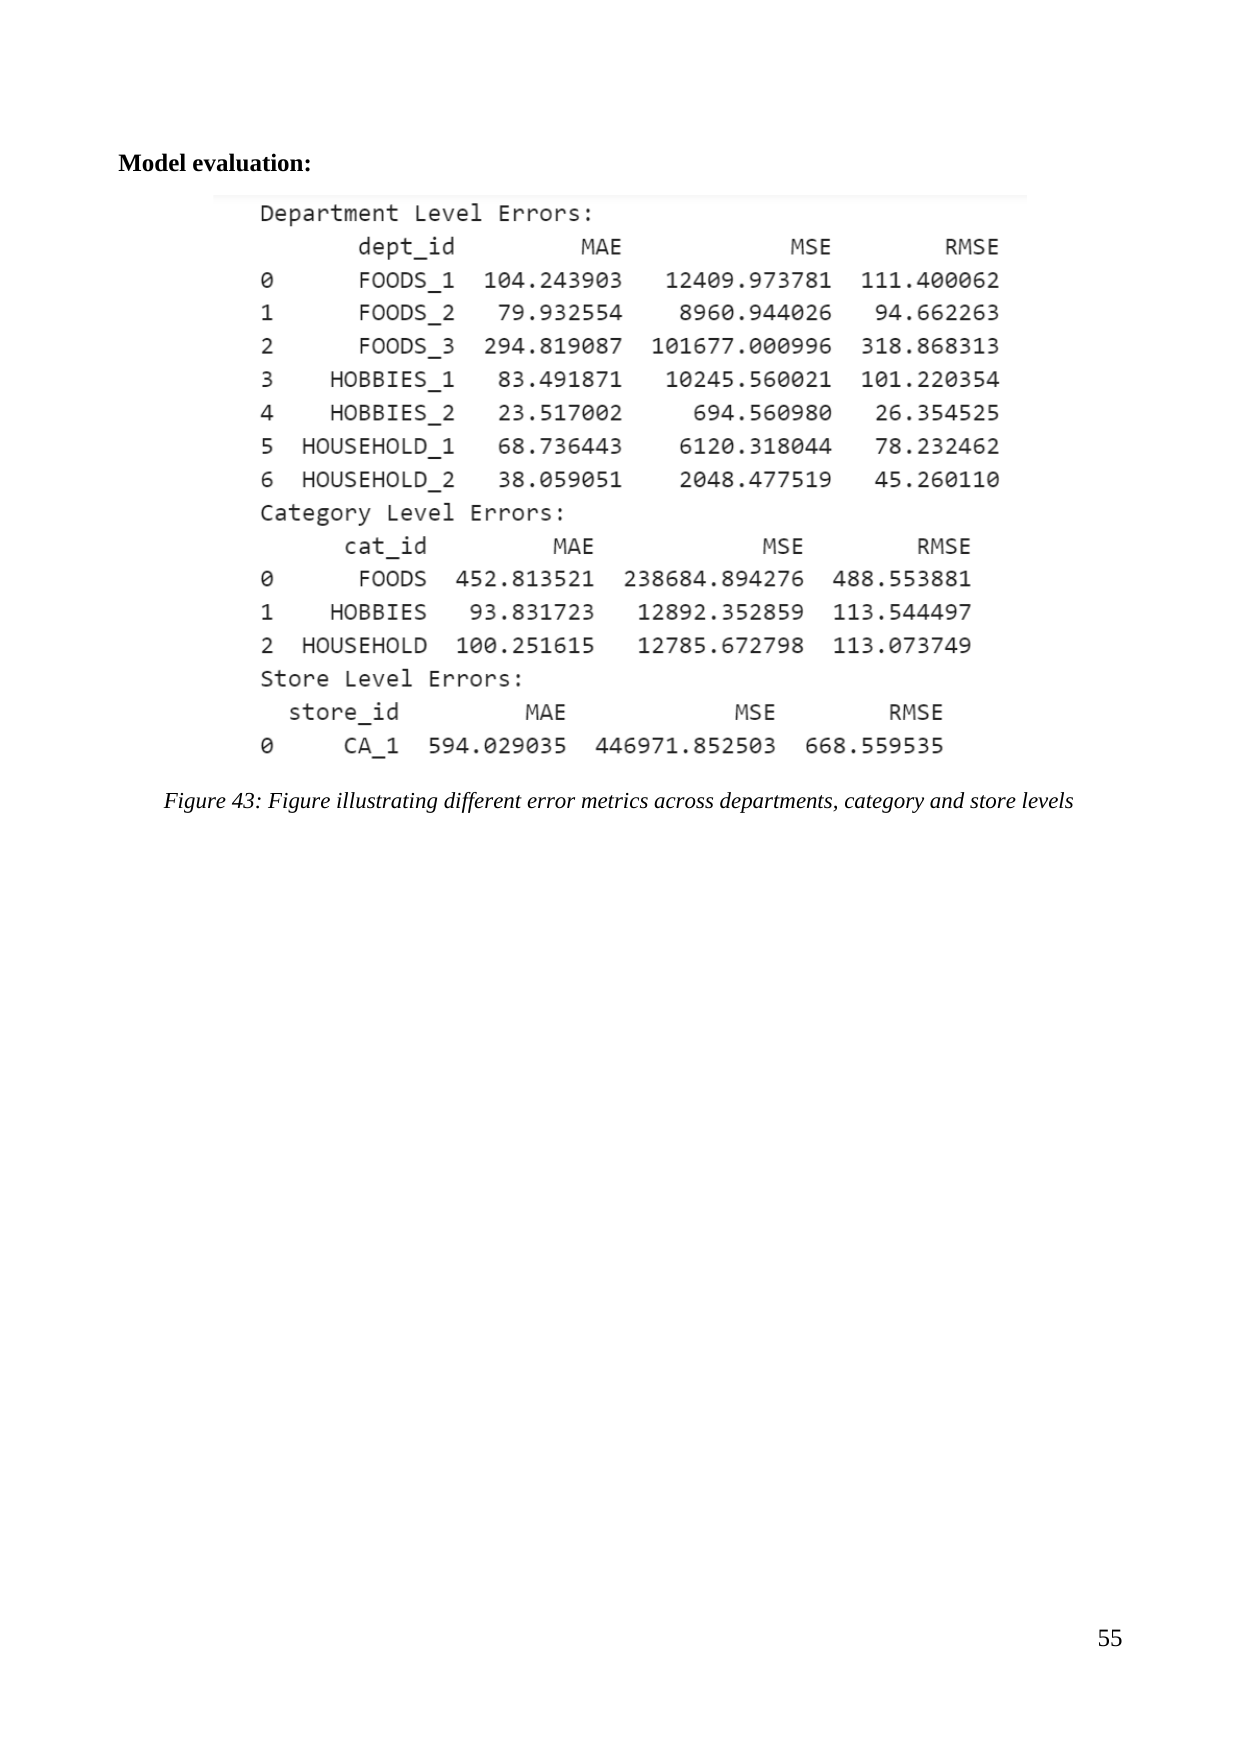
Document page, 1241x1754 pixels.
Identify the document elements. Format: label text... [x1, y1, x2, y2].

text Figure 43: Figure illustrating different error metrics across departments, category and store levels [118, 787, 1122, 814]
text Model evaluation: [118, 148, 1122, 176]
picture [213, 195, 1027, 769]
